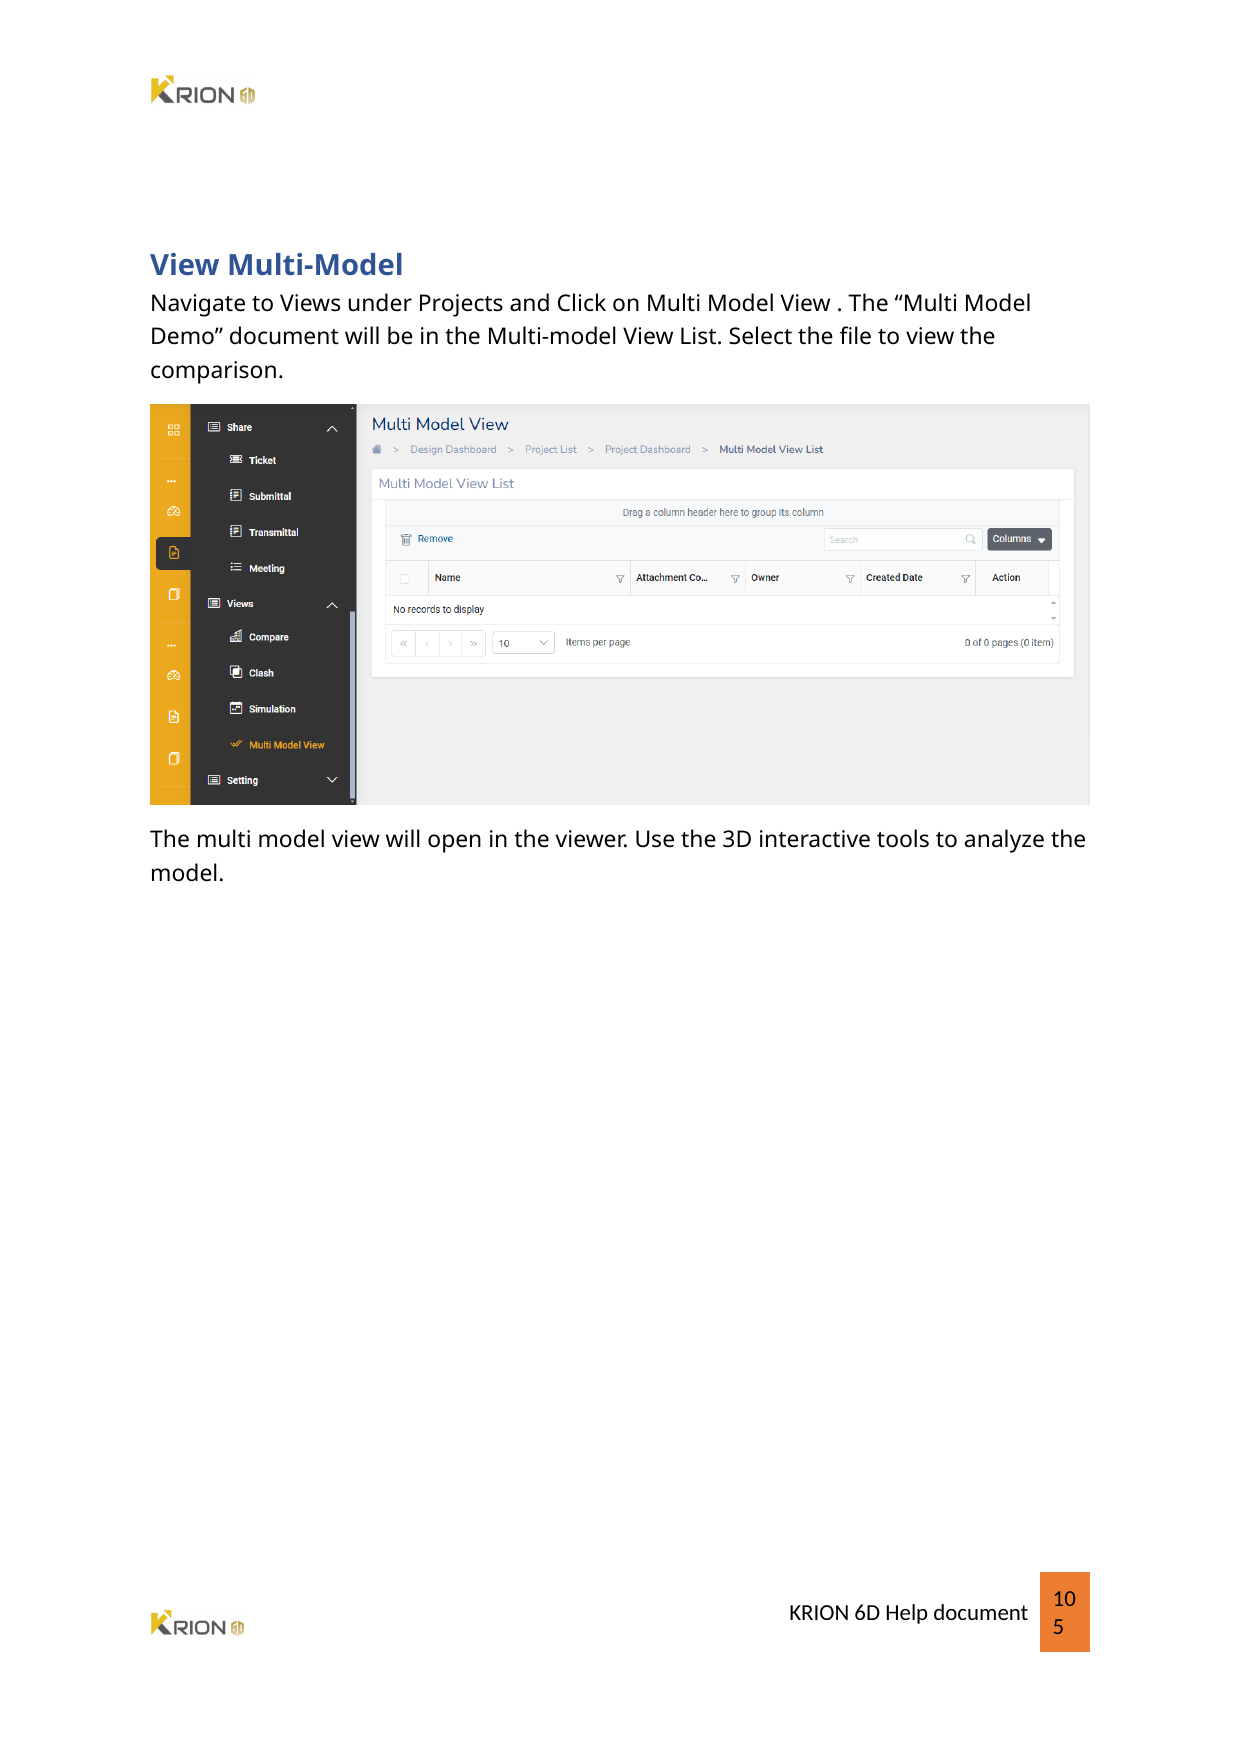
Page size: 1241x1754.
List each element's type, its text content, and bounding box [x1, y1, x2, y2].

text Navigate to Views under Projects and Click on Multi Model View . The “Multi Model Demo” document will be in the Multi-model View List. Select the file to view the comparison. [150, 287, 1090, 385]
subtitle View Multi-Model [150, 244, 1090, 283]
picture [150, 1608, 246, 1638]
text The multi model view will open in the viewer. Use the 3D interactive tools to analyze the model. [150, 823, 1090, 888]
picture [150, 404, 1091, 805]
picture [150, 73, 257, 107]
